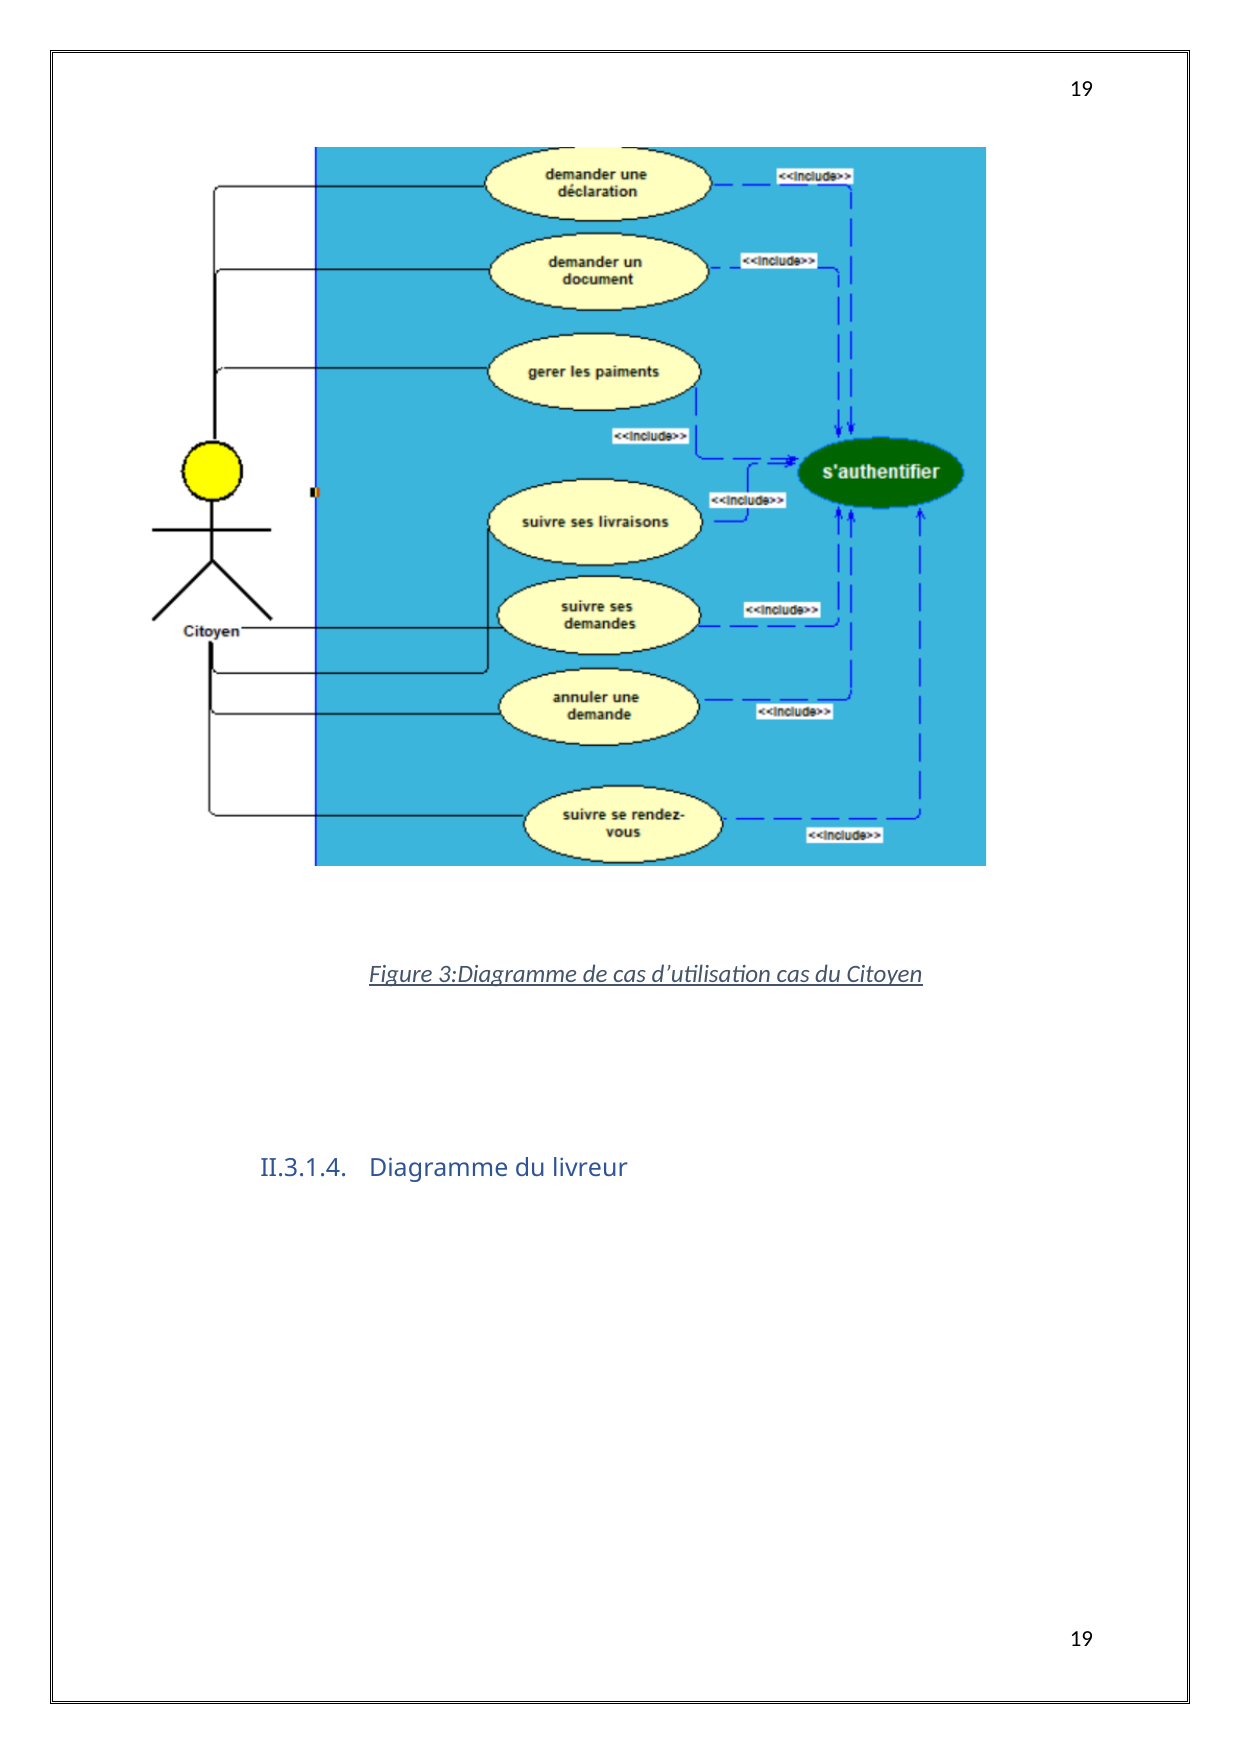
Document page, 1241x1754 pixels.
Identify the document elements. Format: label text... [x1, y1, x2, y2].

picture [147, 147, 987, 866]
subtitle Diagramme du livreur [260, 1150, 1093, 1184]
text Figure 3:Diagramme de cas d’utilisation cas du Citoyen [295, 958, 1093, 989]
